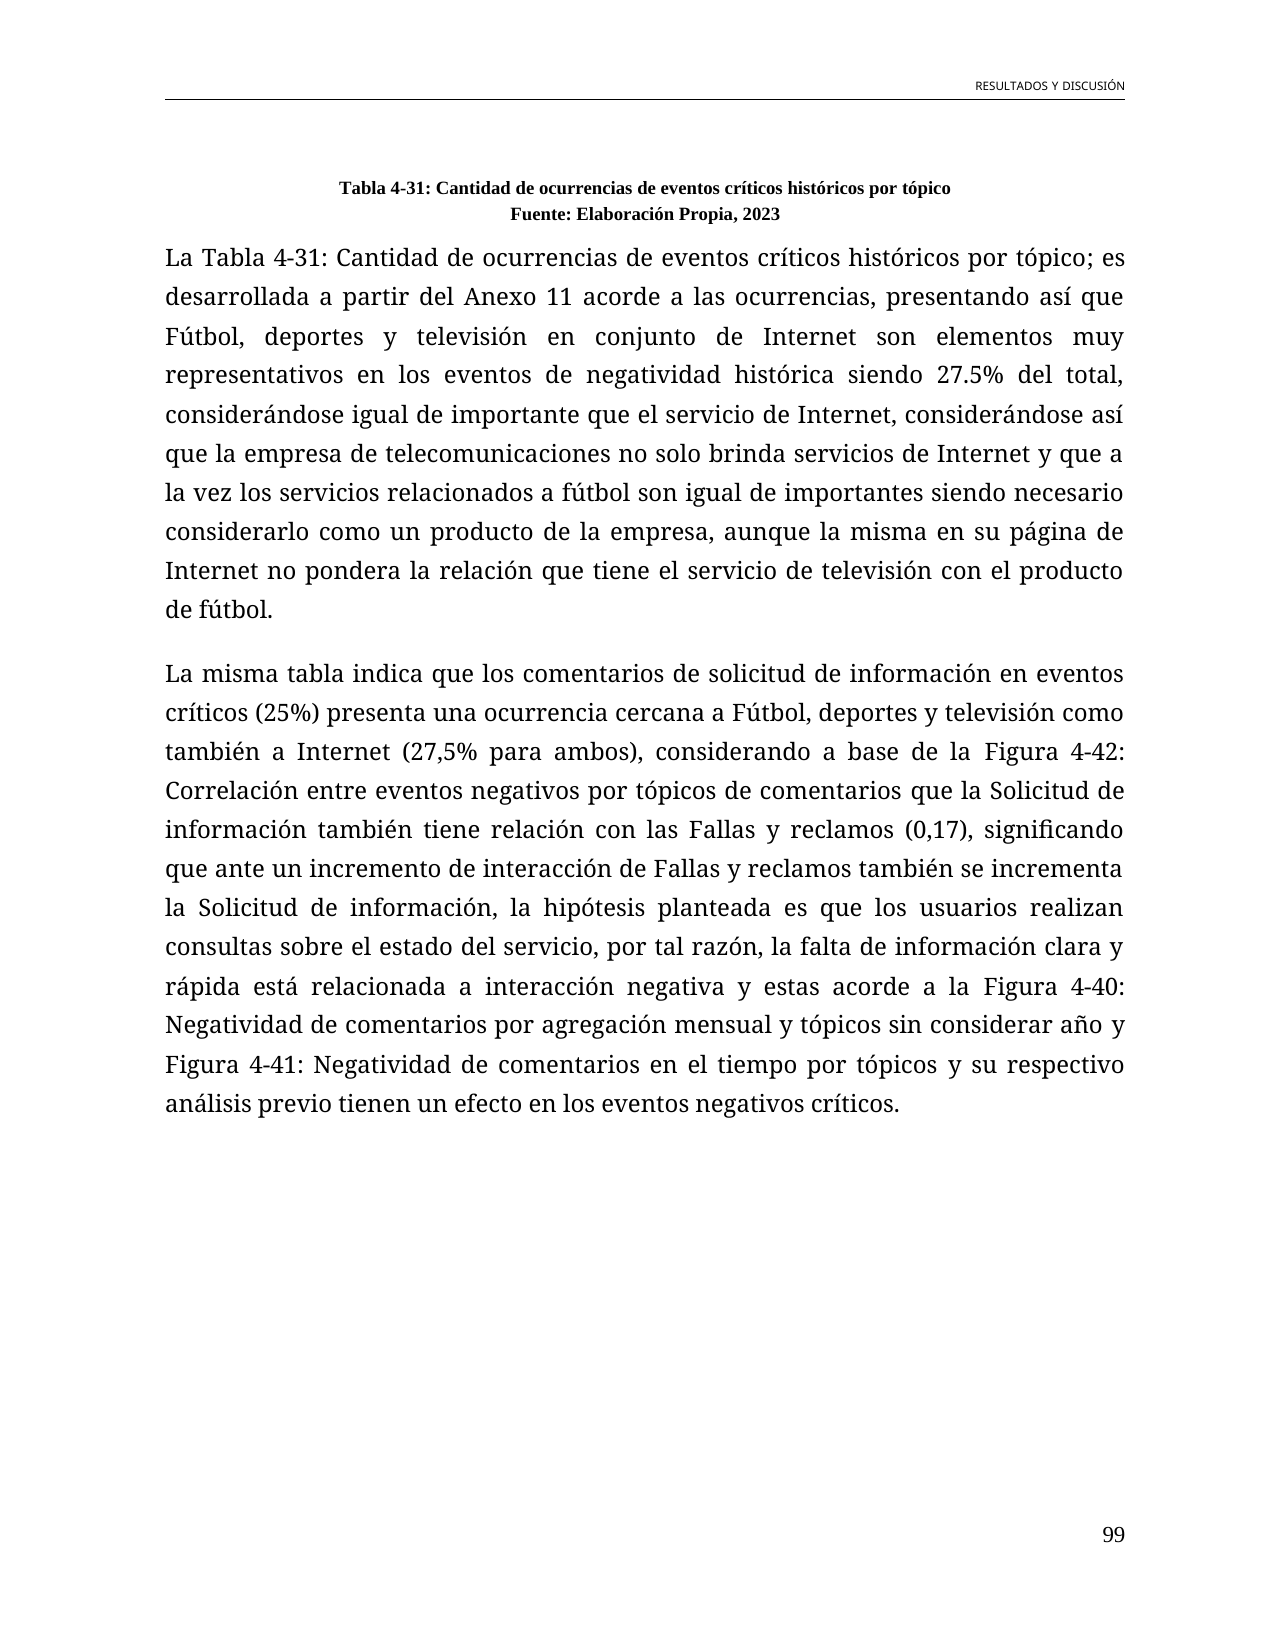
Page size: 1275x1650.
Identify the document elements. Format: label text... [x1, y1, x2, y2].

text Fuente: Elaboración Propia, 2023 [165, 203, 1125, 224]
